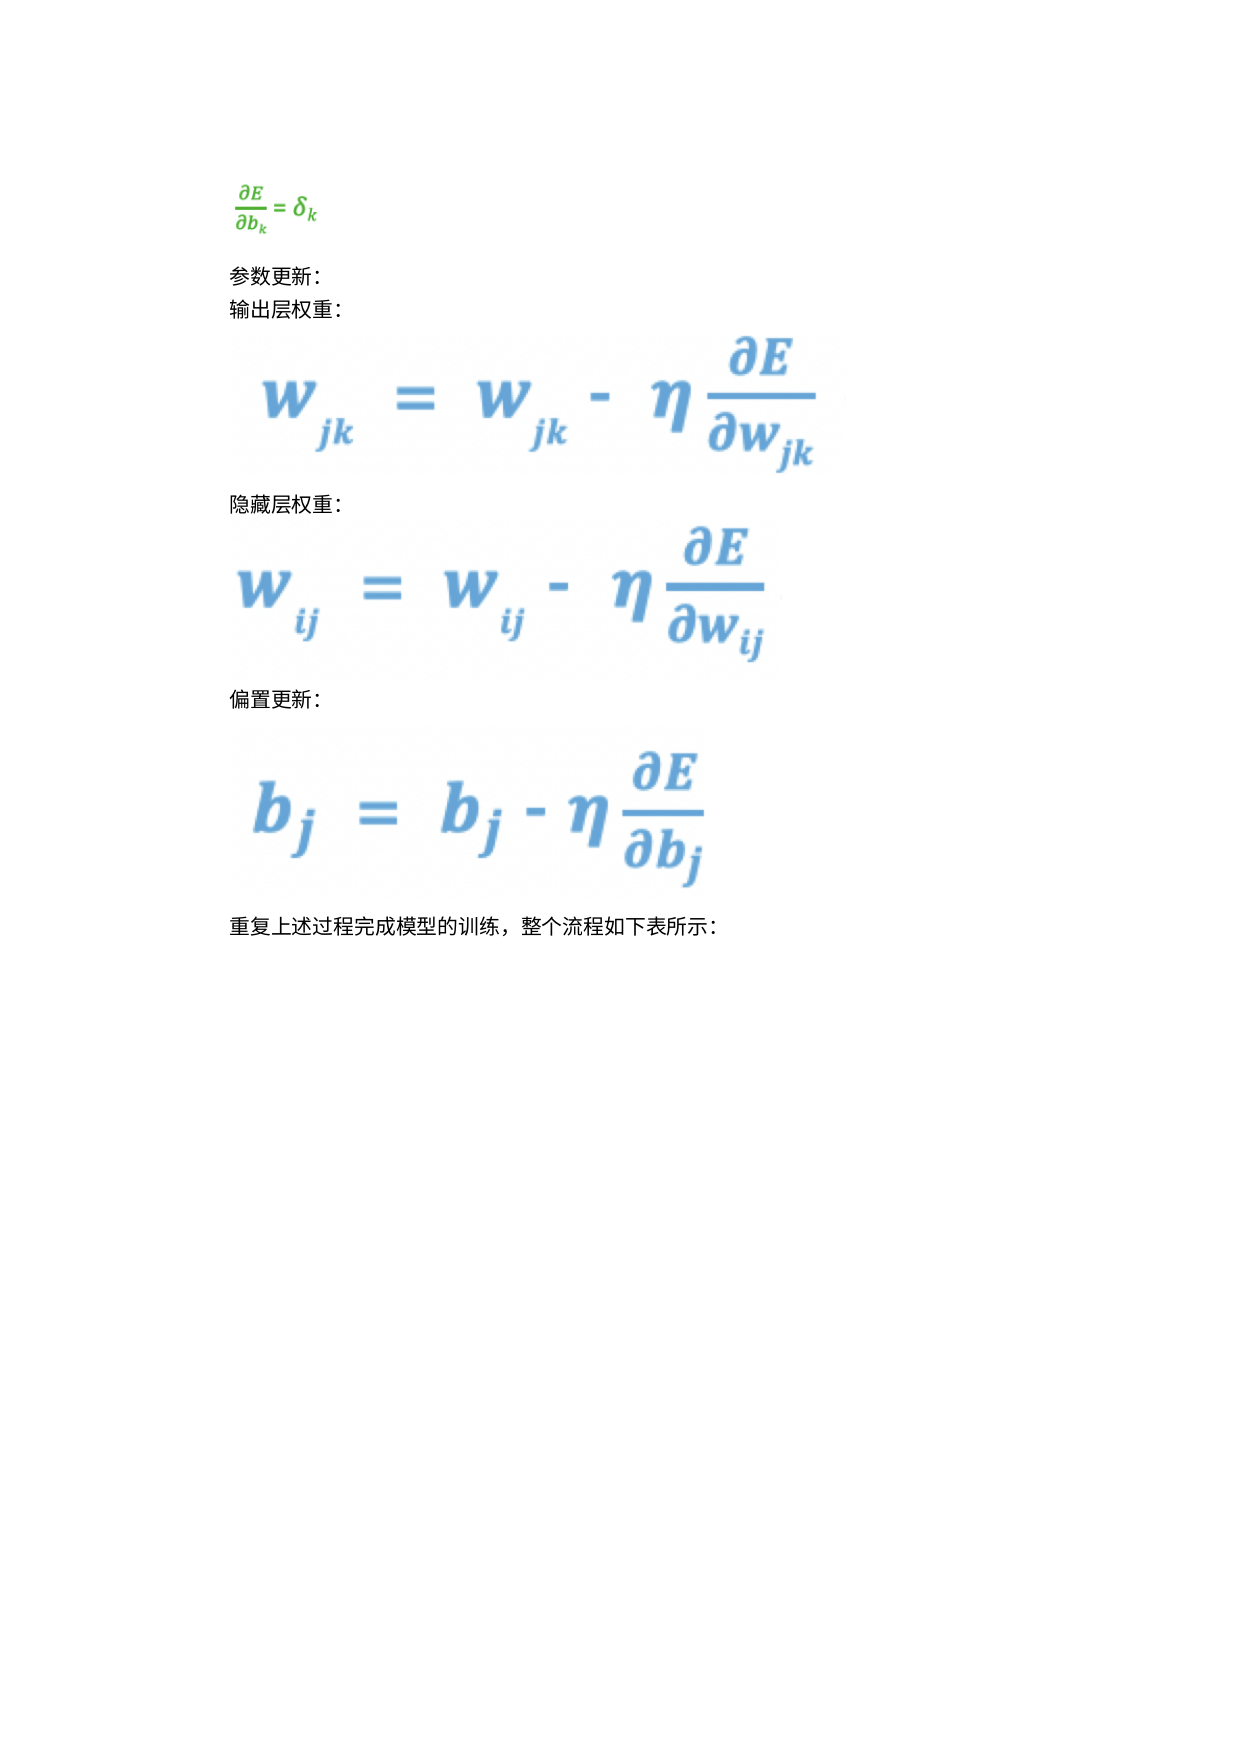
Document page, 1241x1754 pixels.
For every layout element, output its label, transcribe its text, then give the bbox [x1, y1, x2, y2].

text 重复上述过程完成模型的训练，整个流程如下表所示： [187, 909, 1070, 942]
picture [231, 176, 332, 246]
text 偏置更新： [187, 682, 1070, 714]
text 输出层权重： [187, 292, 1070, 324]
text 参数更新： [187, 259, 1070, 292]
picture [231, 724, 707, 900]
picture [231, 520, 782, 681]
picture [231, 335, 846, 477]
text 隐藏层权重： [187, 487, 1070, 519]
